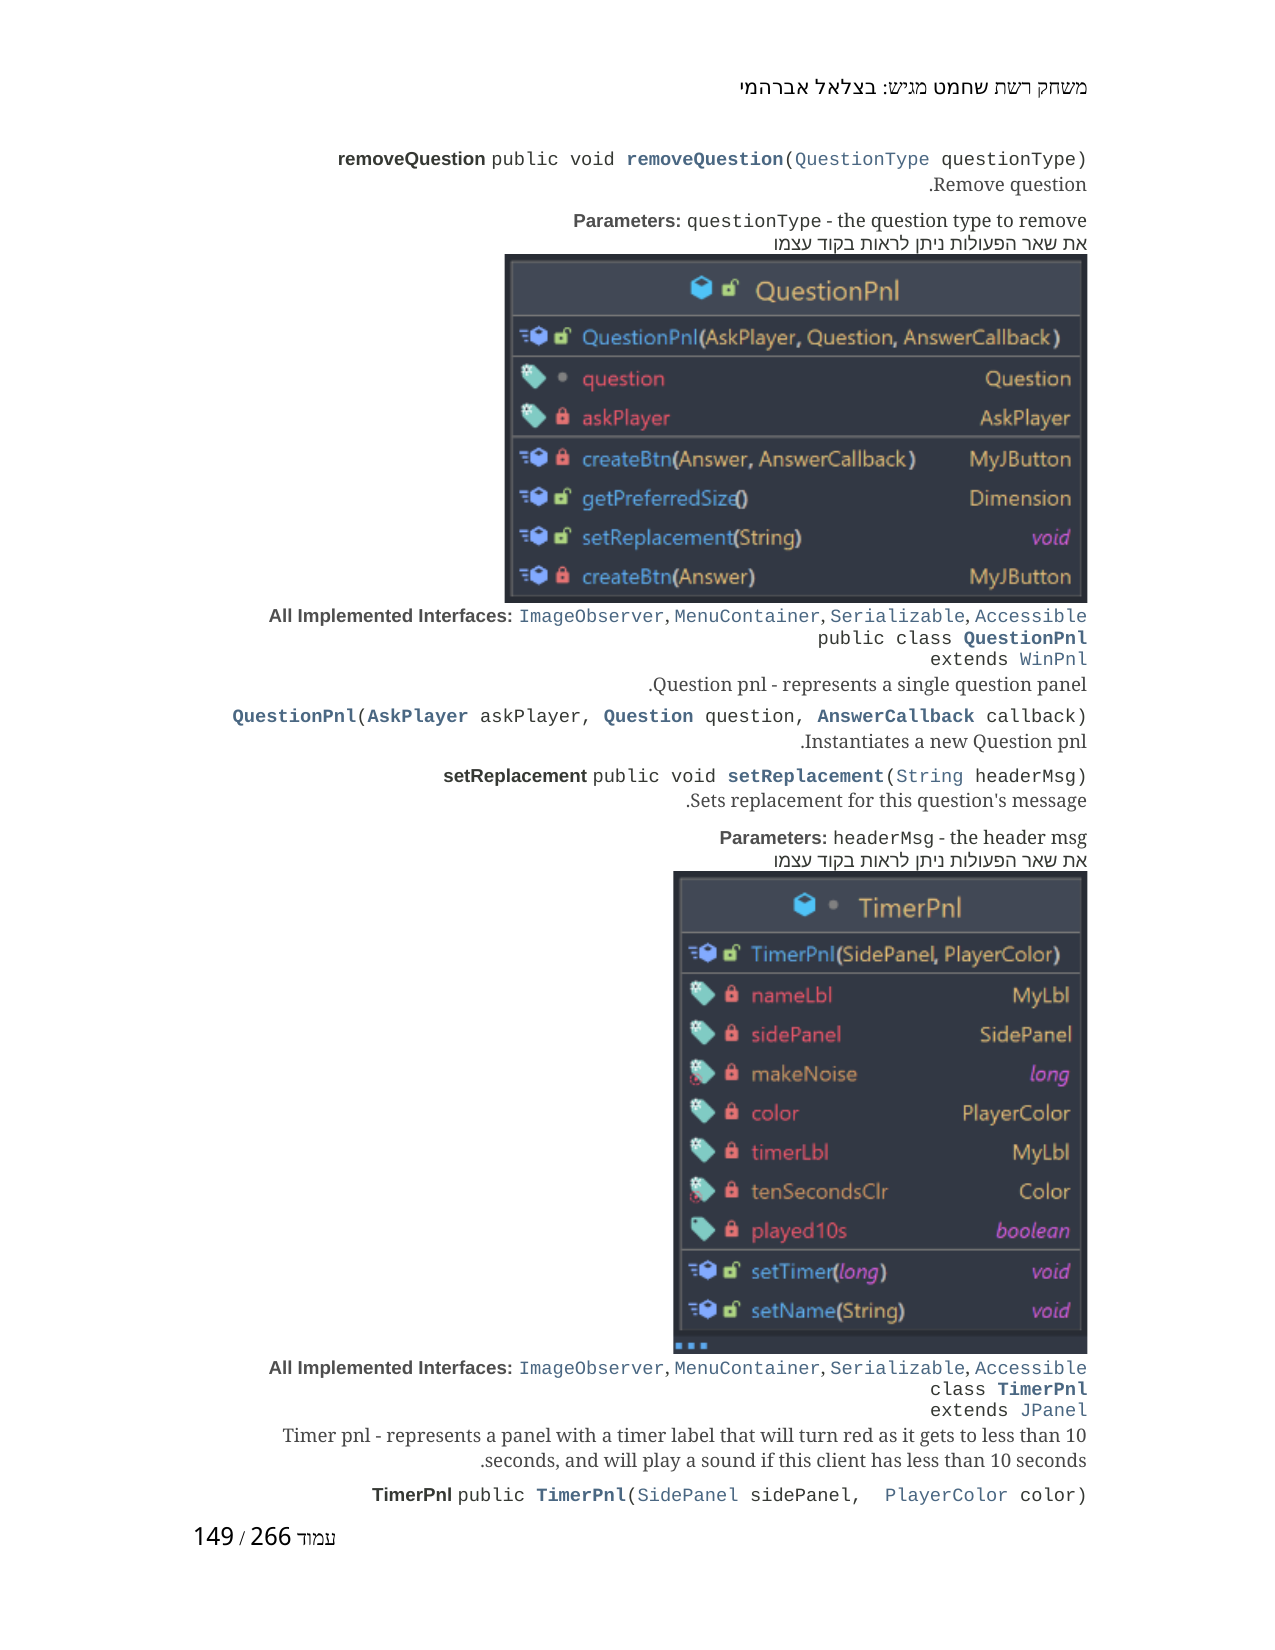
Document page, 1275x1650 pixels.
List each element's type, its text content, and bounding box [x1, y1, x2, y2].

text extends JPanel [187, 1401, 1087, 1422]
text את שאר הפעולות ניתן לראות בקוד עצמו [187, 233, 1087, 254]
picture [673, 871, 1088, 1354]
picture [504, 254, 1088, 603]
text את שאר הפעולות ניתן לראות בקוד עצמו [187, 850, 1087, 871]
text All Implemented Interfaces: ImageObserver, MenuContainer, Serializable, Accessible [187, 603, 1087, 628]
text Sets replacement for this question's message. [204, 788, 1087, 816]
text public class QuestionPnl [187, 628, 1087, 650]
text Remove question. [204, 171, 1087, 199]
text Parameters: headerMsg - the header msg [187, 824, 1087, 850]
text QuestionPnl​(AskPlayer askPlayer, Question question, AnswerCallback callback) [187, 707, 1087, 728]
text TimerPnl public TimerPnl​(SidePanel sidePanel, PlayerColor color) [187, 1484, 1087, 1507]
text class TimerPnl [187, 1380, 1087, 1401]
text Question pnl - represents a single question panel. [204, 671, 1087, 699]
text Timer pnl - represents a panel with a timer label that will turn red as it gets to less than 10 seconds, and will play a sound if this client has less than 10 seconds. [204, 1422, 1087, 1476]
text extends WinPnl [187, 650, 1087, 671]
text Instantiates a new Question pnl. [204, 728, 1087, 756]
text setReplacement public void setReplacement​(String headerMsg) [187, 764, 1087, 788]
text Parameters: questionType - the question type to remove [187, 207, 1087, 233]
text All Implemented Interfaces: ImageObserver, MenuContainer, Serializable, Accessible [187, 1354, 1087, 1380]
text removeQuestion public void removeQuestion​(QuestionType questionType) [187, 148, 1087, 171]
